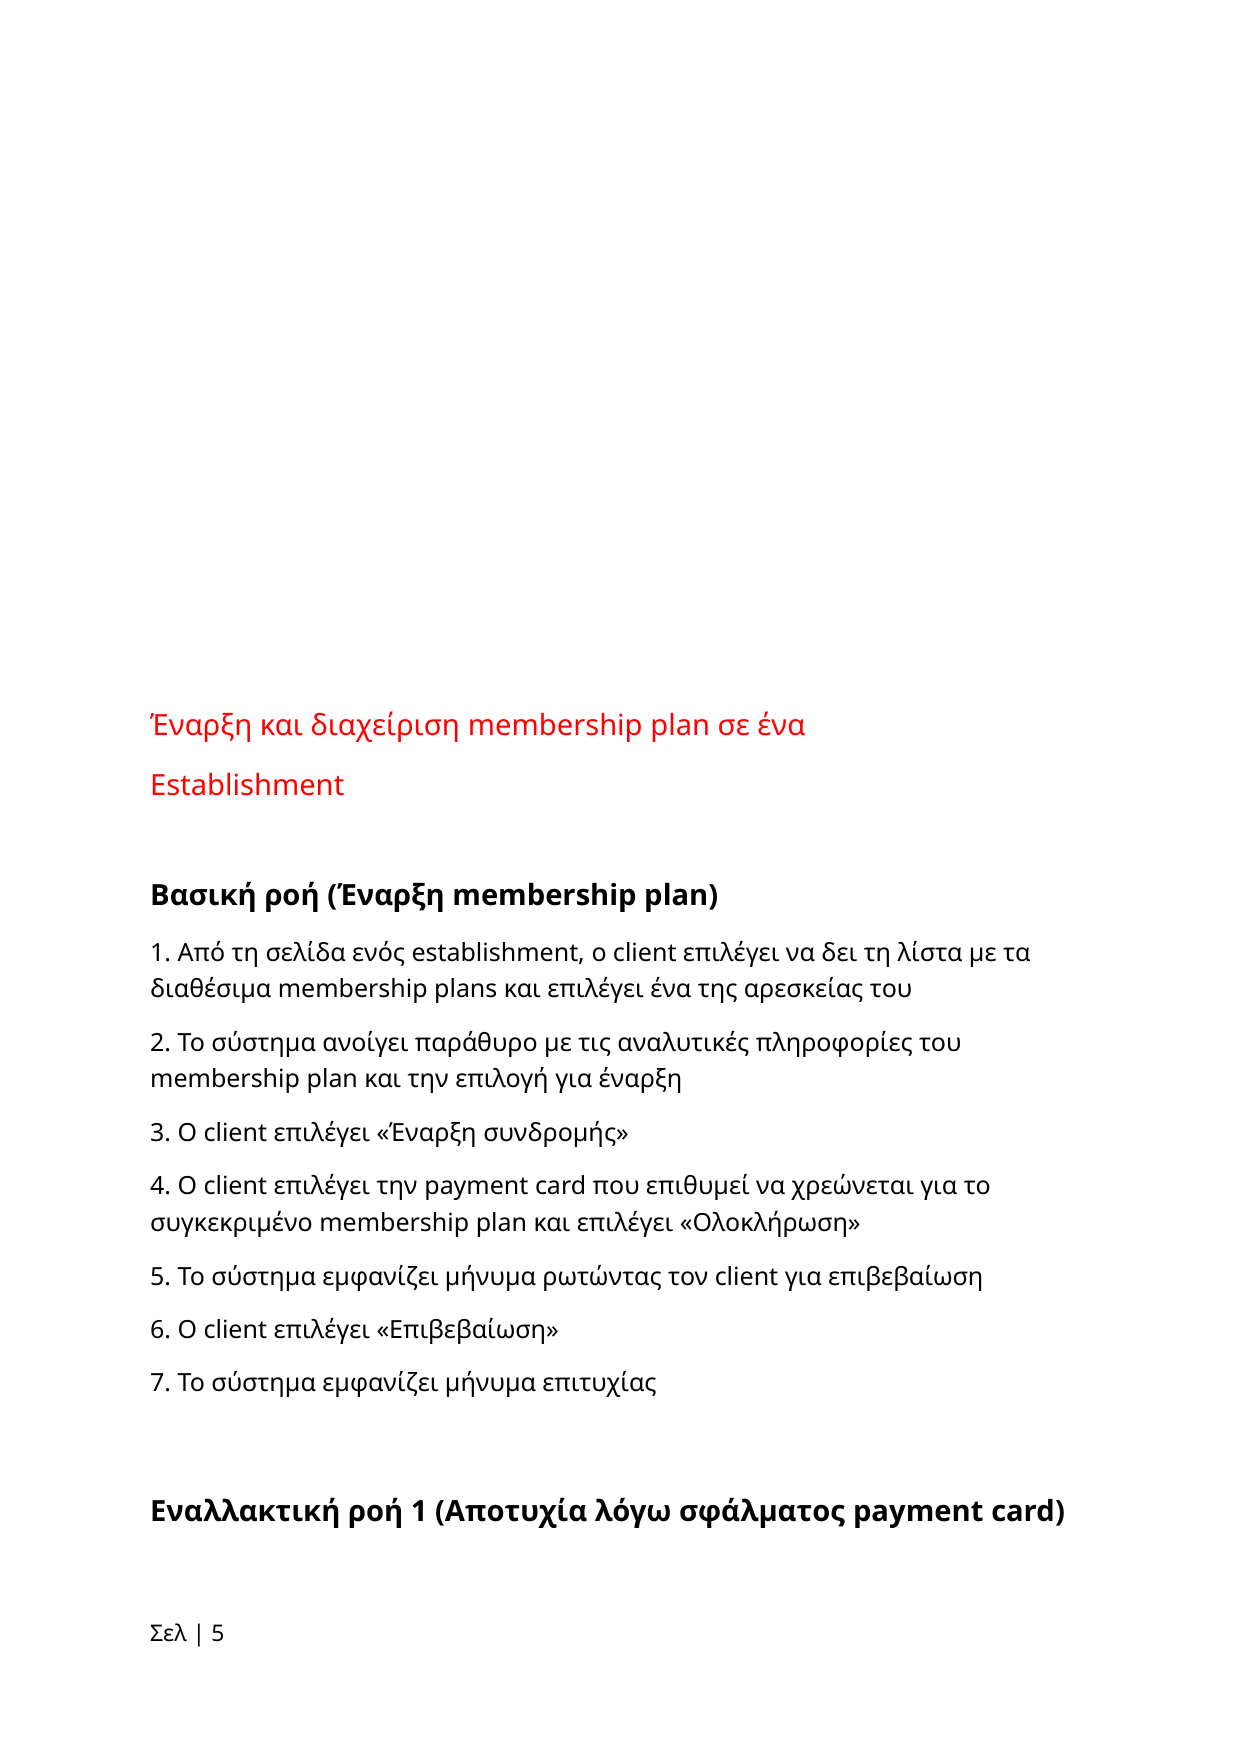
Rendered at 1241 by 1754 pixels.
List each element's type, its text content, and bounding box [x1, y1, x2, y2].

text 6. Ο client επιλέγει «Επιβεβαίωση» [150, 1312, 1090, 1346]
text 7. Το σύστημα εμφανίζει μήνυμα επιτυχίας [150, 1365, 1090, 1399]
text Βασική ροή (Έναρξη membership plan) [150, 875, 1090, 914]
text 4. Ο client επιλέγει την payment card που επιθυμεί να χρεώνεται για το συγκεκριμένο membership plan και επιλέγει «Ολοκλήρωση» [150, 1168, 1090, 1239]
text 3. Ο client επιλέγει «Έναρξη συνδρομής» [150, 1114, 1090, 1149]
text 2. Το σύστημα ανοίγει παράθυρο με τις αναλυτικές πληροφορίες του membership plan και την επιλογή για έναρξη [150, 1024, 1090, 1095]
text Εναλλακτική ροή 1 (Αποτυχία λόγω σφάλματος payment card) [150, 1490, 1090, 1530]
text 1. Από τη σελίδα ενός establishment, ο client επιλέγει να δει τη λίστα με τα διαθέσιμα membership plans και επιλέγει ένα της αρεσκείας του [150, 934, 1090, 1005]
subtitle Έναρξη και διαχείριση membership plan σε ένα [150, 704, 1090, 744]
subtitle Establishment [150, 764, 1090, 804]
text 5. Το σύστημα εμφανίζει μήνυμα ρωτώντας τον client για επιβεβαίωση [150, 1258, 1090, 1292]
